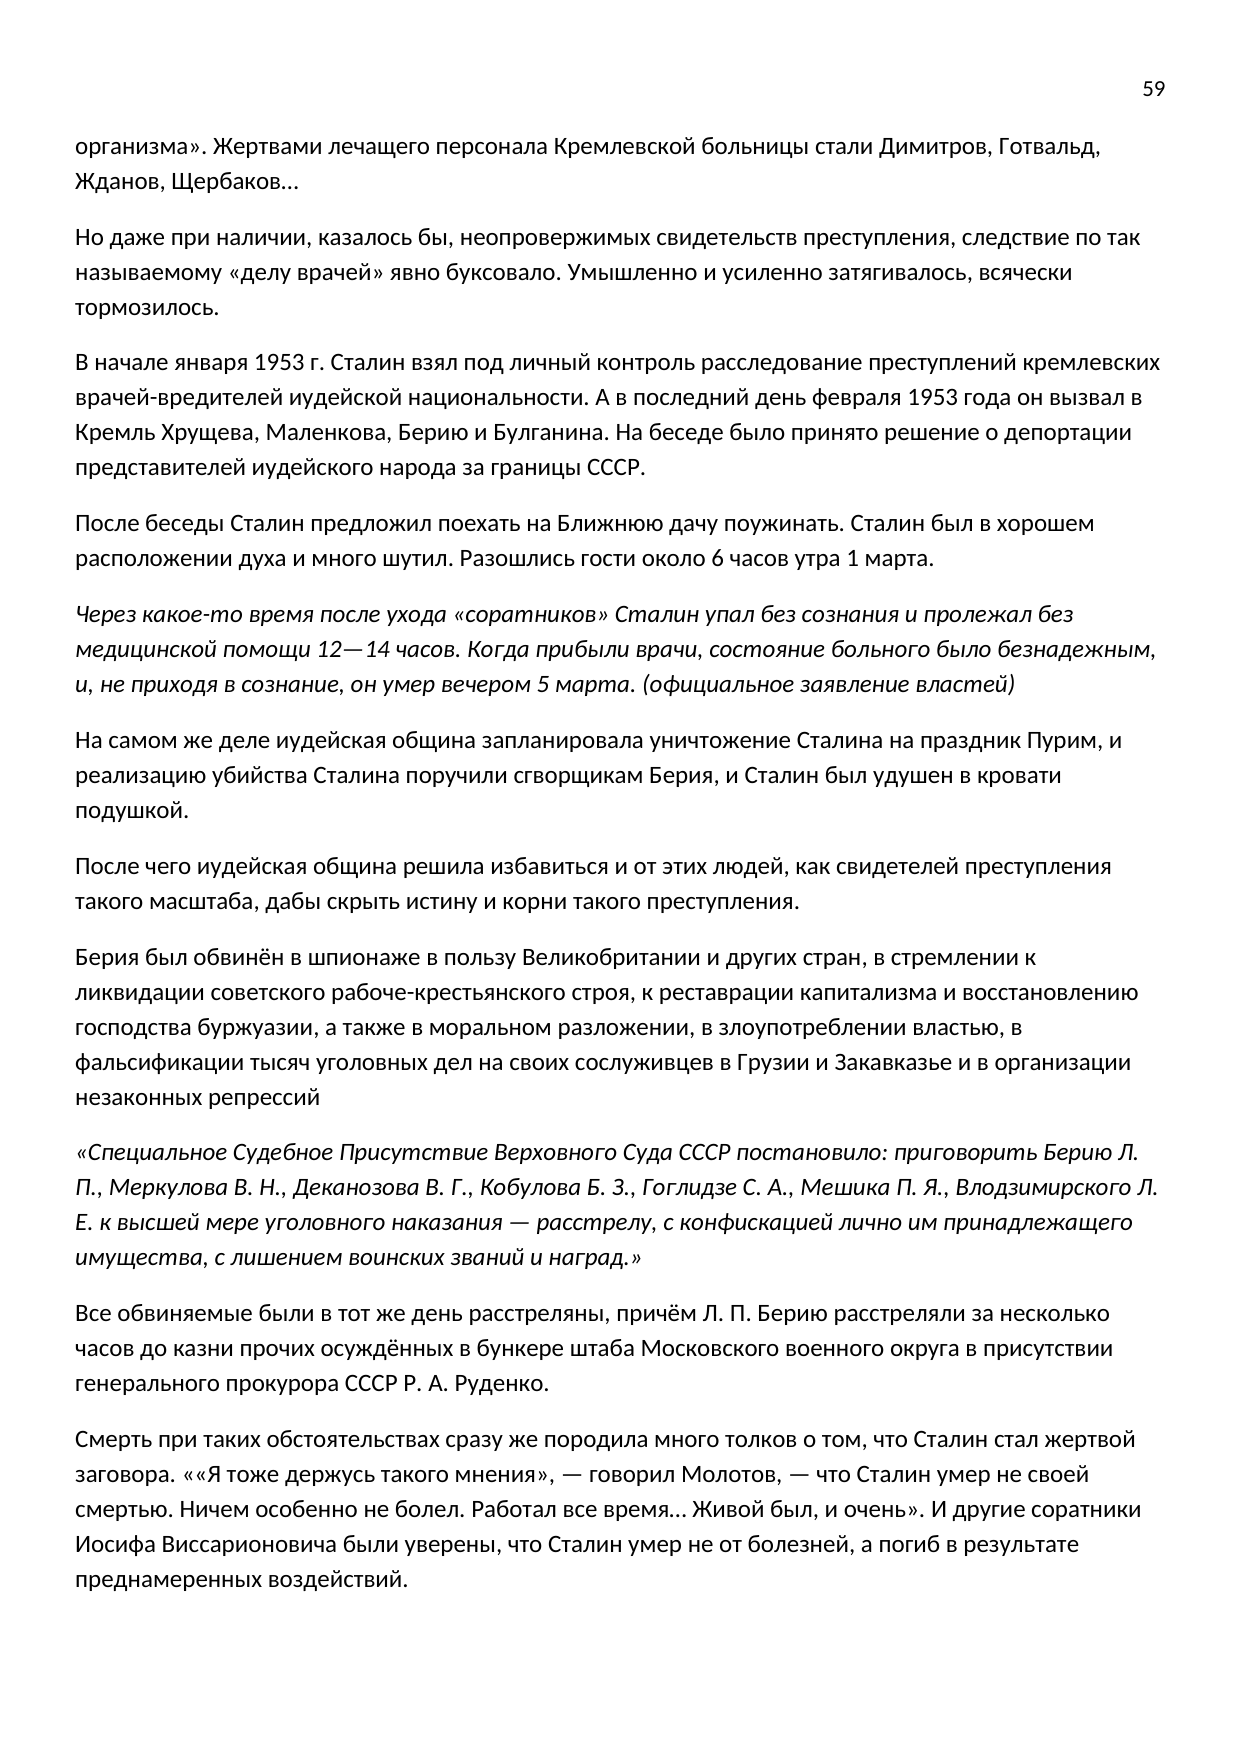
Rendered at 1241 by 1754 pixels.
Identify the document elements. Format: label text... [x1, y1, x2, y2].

text Берия был обвинён в шпионаже в пользу Великобритании и других стран, в стремлении к ликвидации советского рабоче-крестьянского строя, к реставрации капитализма и восстановлению господства буржуазии, а также в моральном разложении, в злоупотреблении властью, в фальсификации тысяч уголовных дел на своих сослуживцев в Грузии и Закавказье и в организации незаконных репрессий [75, 941, 1165, 1111]
text После беседы Сталин предложил поехать на Ближнюю дачу поужинать. Сталин был в хорошем расположении духа и много шутил. Разошлись гости около 6 часов утра 1 марта. [75, 507, 1165, 573]
text Но даже при наличии, казалось бы, неопровержимых свидетельств преступления, следствие по так называемому «делу врачей» явно буксовало. Умышленно и усиленно затягивалось, всячески тормозилось. [75, 221, 1165, 321]
text Все обвиняемые были в тот же день расстреляны, причём Л. П. Берию расстреляли за несколько часов до казни прочих осуждённых в бункере штаба Московского военного округа в присутствии генерального прокурора СССР Р. А. Руденко. [75, 1297, 1165, 1398]
text После чего иудейская община решила избавиться и от этих людей, как свидетелей преступления такого масштаба, дабы скрыть истину и корни такого преступления. [75, 850, 1165, 915]
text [75, 130, 1165, 195]
text На самом же деле иудейская община запланировала уничтожение Сталина на праздник Пурим, и реализацию убийства Сталина поручили сгворщикам Берия, и Сталин был удушен в кровати подушкой. [75, 724, 1165, 824]
text Через какое-то время после ухода «соратников» Сталин упал без сознания и пролежал без медицинской помощи 12—14 часов. Когда прибыли врачи, состояние больного было безнадежным, и, не приходя в сознание, он умер вечером 5 марта. (официальное заявление властей) [75, 598, 1165, 699]
text Смерть при таких обстоятельствах сразу же породила много толков о том, что Сталин стал жертвой заговора. ««Я тоже держусь такого мнения», — говорил Молотов, — что Сталин умер не своей смертью. Ничем особенно не болел. Работал все время… Живой был, и очень». И другие соратники Иосифа Виссарионовича были уверены, что Сталин умер не от болезней, а погиб в результате преднамеренных воздействий. [75, 1423, 1165, 1594]
text «Специальное Судебное Присутствие Верховного Суда СССР постановило: приговорить Берию Л. П., Меркулова В. Н., Деканозова В. Г., Кобулова Б. З., Гоглидзе С. А., Мешика П. Я., Влодзимирского Л. Е. к высшей мере уголовного наказания — расстрелу, с конфискацией лично им принадлежащего имущества, с лишением воинских званий и наград.» [75, 1136, 1165, 1272]
text В начале января 1953 г. Сталин взял под личный контроль расследование преступлений кремлевских врачей-вредителей иудейской национальности. А в последний день февраля 1953 года он вызвал в Кремль Хрущева, Маленкова, Берию и Булганина. На беседе было принято решение о депортации представителей иудейского народа за границы СССР. [75, 346, 1165, 482]
